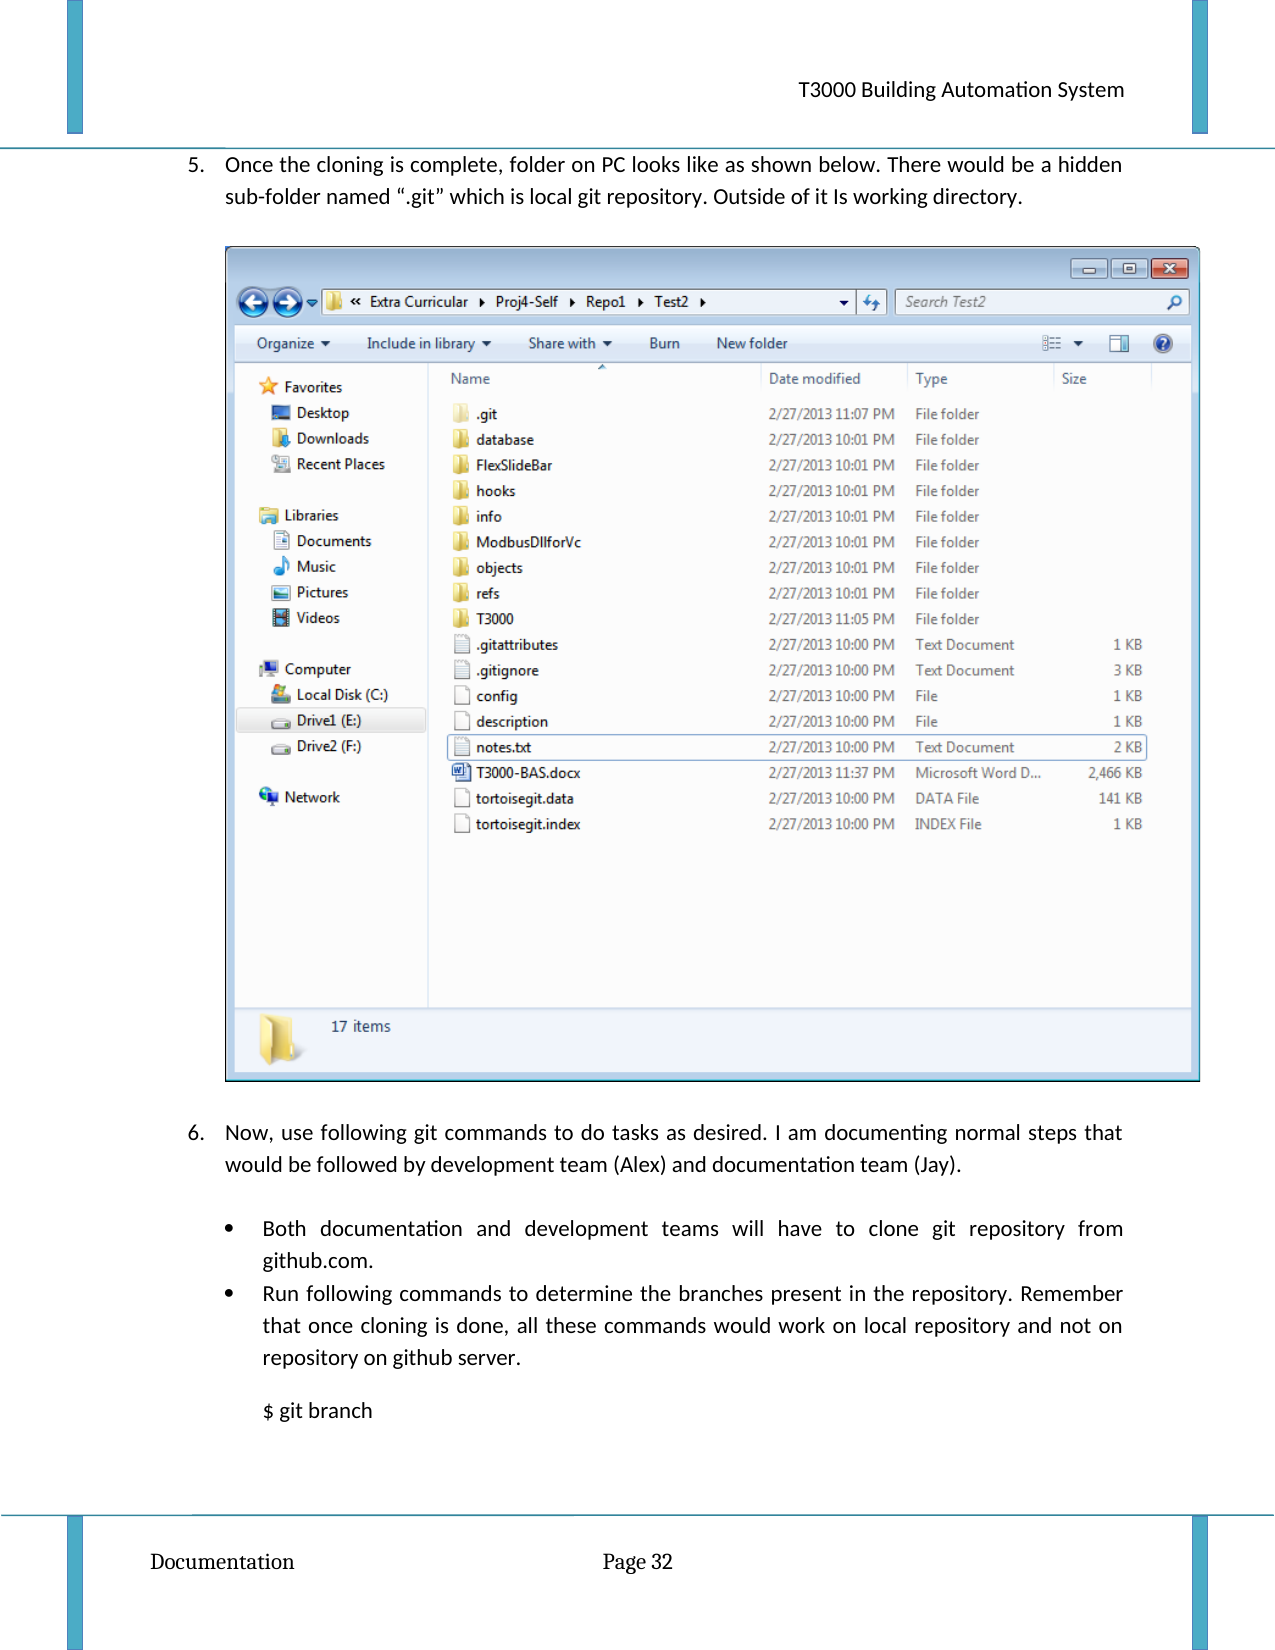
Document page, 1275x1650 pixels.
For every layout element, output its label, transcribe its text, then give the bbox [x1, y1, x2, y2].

list Both documentation and development teams will have to clone git repository from github.com. [225, 1214, 1125, 1274]
list Run following commands to determine the branches present in the repository. Remember that once cloning is done, all these commands would work on local repository and not on repository on github server. [225, 1279, 1125, 1371]
text $ git branch [262, 1396, 1125, 1424]
list Once the cloning is complete, folder on PC looks like as shown below. There would be a hidden sub-folder named “.git” which is local git repository. Outside of it Is working directory. [187, 150, 1125, 210]
picture [225, 246, 1200, 1082]
list Now, use following git commands to do tasks as desired. I am documenting normal steps that would be followed by development team (Alex) and documentation team (Jay). [187, 1118, 1125, 1178]
